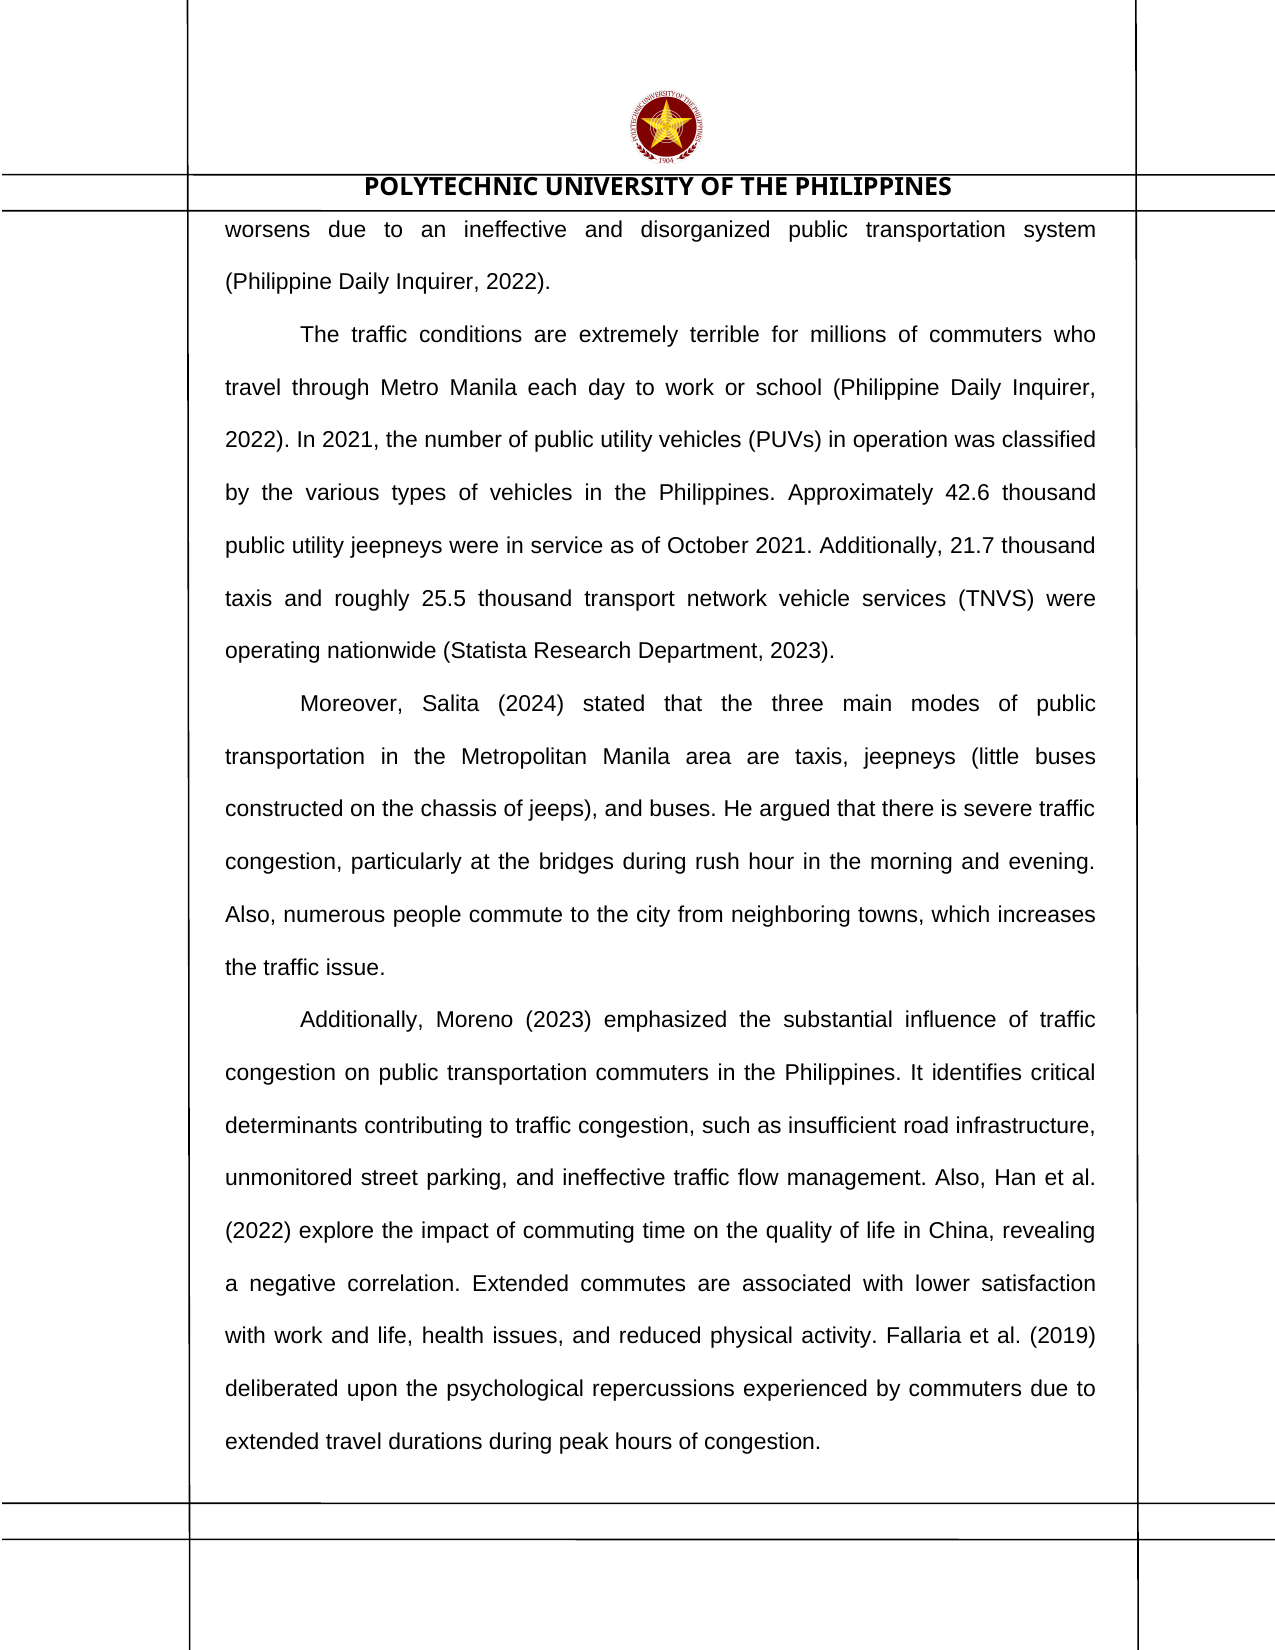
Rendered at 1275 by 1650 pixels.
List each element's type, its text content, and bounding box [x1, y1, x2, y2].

text The traffic conditions are extremely terrible for millions of commuters who travel through Metro Manila each day to work or school (Philippine Daily Inquirer, 2022). In 2021, the number of public utility vehicles (PUVs) in operation was classified by the various types of vehicles in the Philippines. Approximately 42.6 thousand public utility jeepneys were in service as of October 2021. Additionally, 21.7 thousand taxis and roughly 25.5 thousand transport network vehicle services (TNVS) were operating nationwide (Statista Research Department, 2023). [225, 321, 1097, 664]
picture [629, 90, 703, 164]
text Moreover, Salita (2024) stated that the three main modes of public transportation in the Metropolitan Manila area are taxis, jeepneys (little buses constructed on the chassis of jeeps), and buses. He argued that there is severe traffic congestion, particularly at the bridges during rush hour in the morning and evening. Also, numerous people commute to the city from neighboring towns, which increases the traffic issue. [225, 690, 1097, 980]
text Additionally, Moreno (2023) emphasized the substantial influence of traffic congestion on public transportation commuters in the Philippines. It identifies critical determinants contributing to traffic congestion, such as insufficient road infrastructure, unmonitored street parking, and ineffective traffic flow management. Also, Han et al. (2022) explore the impact of commuting time on the quality of life in China, revealing a negative correlation. Extended commutes are associated with lower satisfaction with work and life, health issues, and reduced physical activity. Fallaria et al. (2019) deliberated upon the psychological repercussions experienced by commuters due to extended travel durations during peak hours of congestion. [225, 1006, 1097, 1454]
